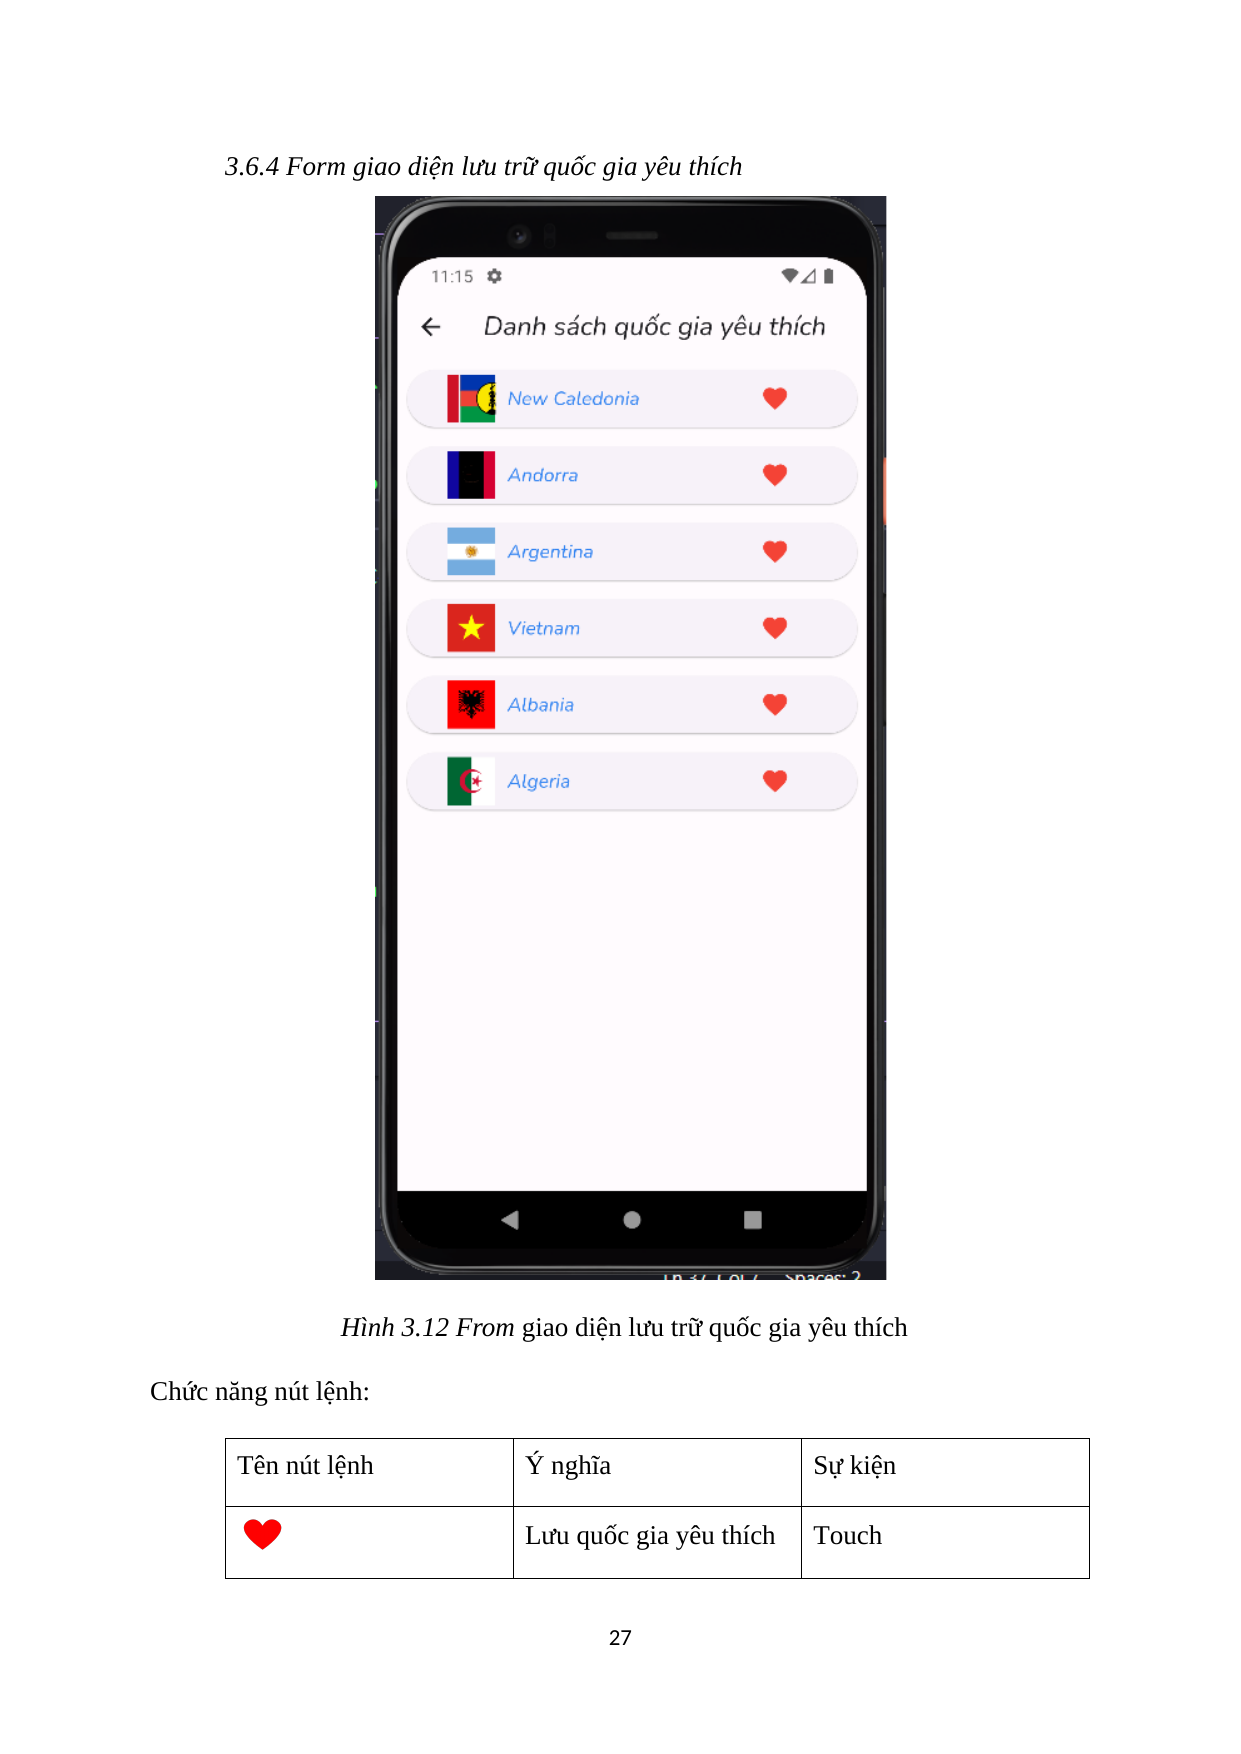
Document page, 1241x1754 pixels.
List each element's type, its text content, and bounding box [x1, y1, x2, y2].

picture [375, 196, 887, 1280]
text Chức năng nút lệnh: [150, 1375, 1090, 1406]
table_cell [226, 1507, 513, 1578]
table_cell Lưu quốc gia yêu thích [514, 1507, 801, 1578]
table_header Tên nút lệnh [226, 1439, 513, 1506]
table_cell Touch [802, 1507, 1089, 1578]
table_header Ý nghĩa [514, 1439, 801, 1506]
subtitle 3.6.4 Form giao diện lưu trữ quốc gia yêu thích [150, 150, 1090, 181]
picture [236, 1512, 289, 1557]
table_header Sự kiện [802, 1439, 1089, 1506]
text Hình 3.12 From giao diện lưu trữ quốc gia yêu thích [300, 1311, 1090, 1343]
